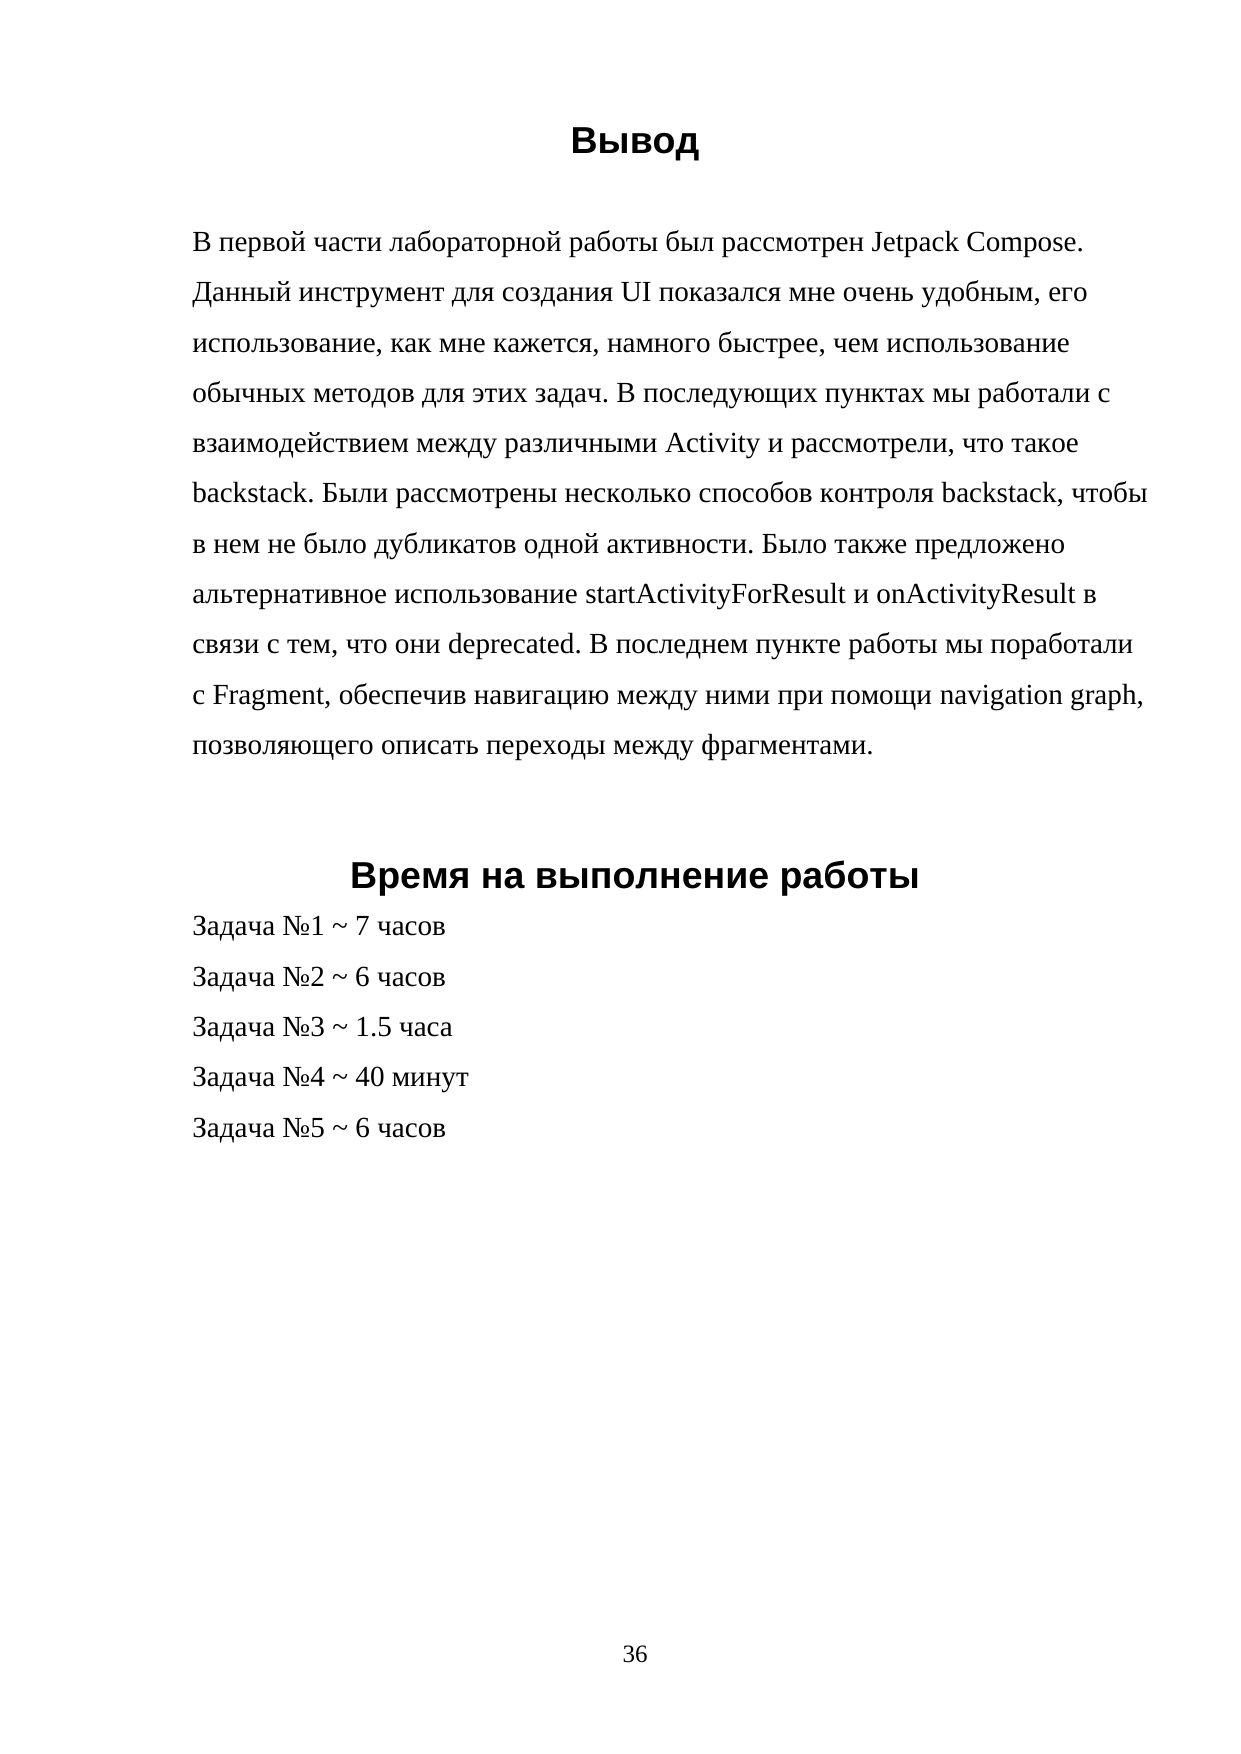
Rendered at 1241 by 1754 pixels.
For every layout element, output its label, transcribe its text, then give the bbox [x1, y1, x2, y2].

text В первой части лабораторной работы был рассмотрен Jetpack Compose. Данный инструмент для создания UI показался мне очень удобным, его использование, как мне кажется, намного быстрее, чем использование обычных методов для этих задач. В последующих пунктах мы работали с взаимодействием между различными Activity и рассмотрели, что такое backstack. Были рассмотрены несколько способов контроля backstack, чтобы в нем не было дубликатов одной активности. Было также предложено альтернативное использование startActivityForResult и onActivityResult в связи с тем, что они deprecated. В последнем пункте работы мы поработали с Fragment, обеспечив навигацию между ними при помощи navigation graph, позволяющего описать переходы между фрагментами. [192, 224, 1152, 761]
text Задача №2 ~ 6 часов [192, 959, 1152, 992]
text Задача №3 ~ 1.5 часа [192, 1009, 1152, 1043]
text Задача №1 ~ 7 часов [192, 908, 1152, 942]
text Задача №5 ~ 6 часов [192, 1110, 1152, 1143]
text Задача №4 ~ 40 минут [192, 1059, 1152, 1093]
subtitle Вывод [118, 118, 1152, 161]
subtitle Время на выполнение работы [118, 853, 1152, 896]
